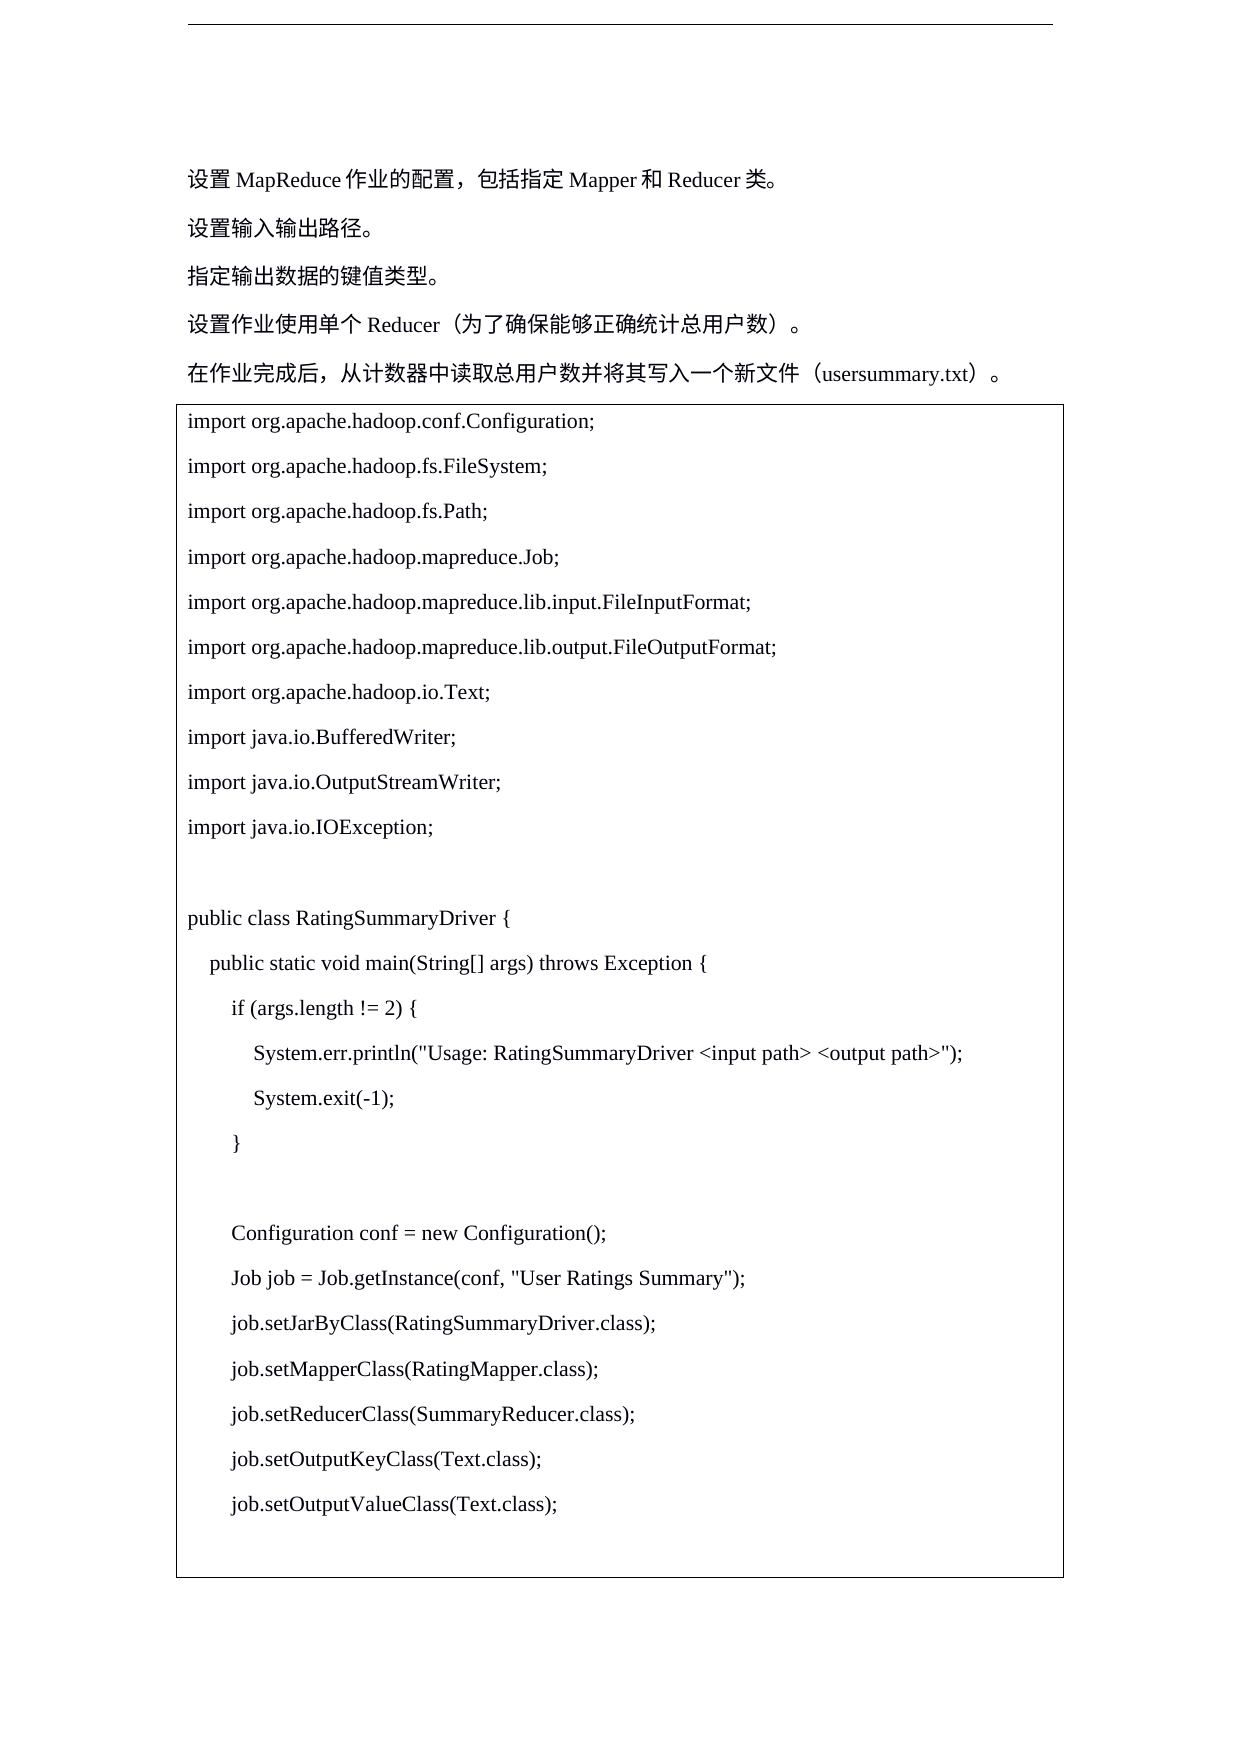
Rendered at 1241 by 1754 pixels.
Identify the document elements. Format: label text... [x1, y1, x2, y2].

text 设置输入输出路径。 [187, 210, 1053, 243]
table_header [177, 405, 1063, 1577]
text 指定输出数据的键值类型。 [187, 259, 1053, 291]
text 设置作业使用单个Reducer（为了确保能够正确统计总用户数）。 [187, 307, 1053, 339]
text 在作业完成后，从计数器中读取总用户数并将其写入一个新文件（usersummary.txt）。 [187, 355, 1053, 388]
text 设置MapReduce作业的配置，包括指定Mapper和Reducer类。 [187, 162, 1053, 194]
